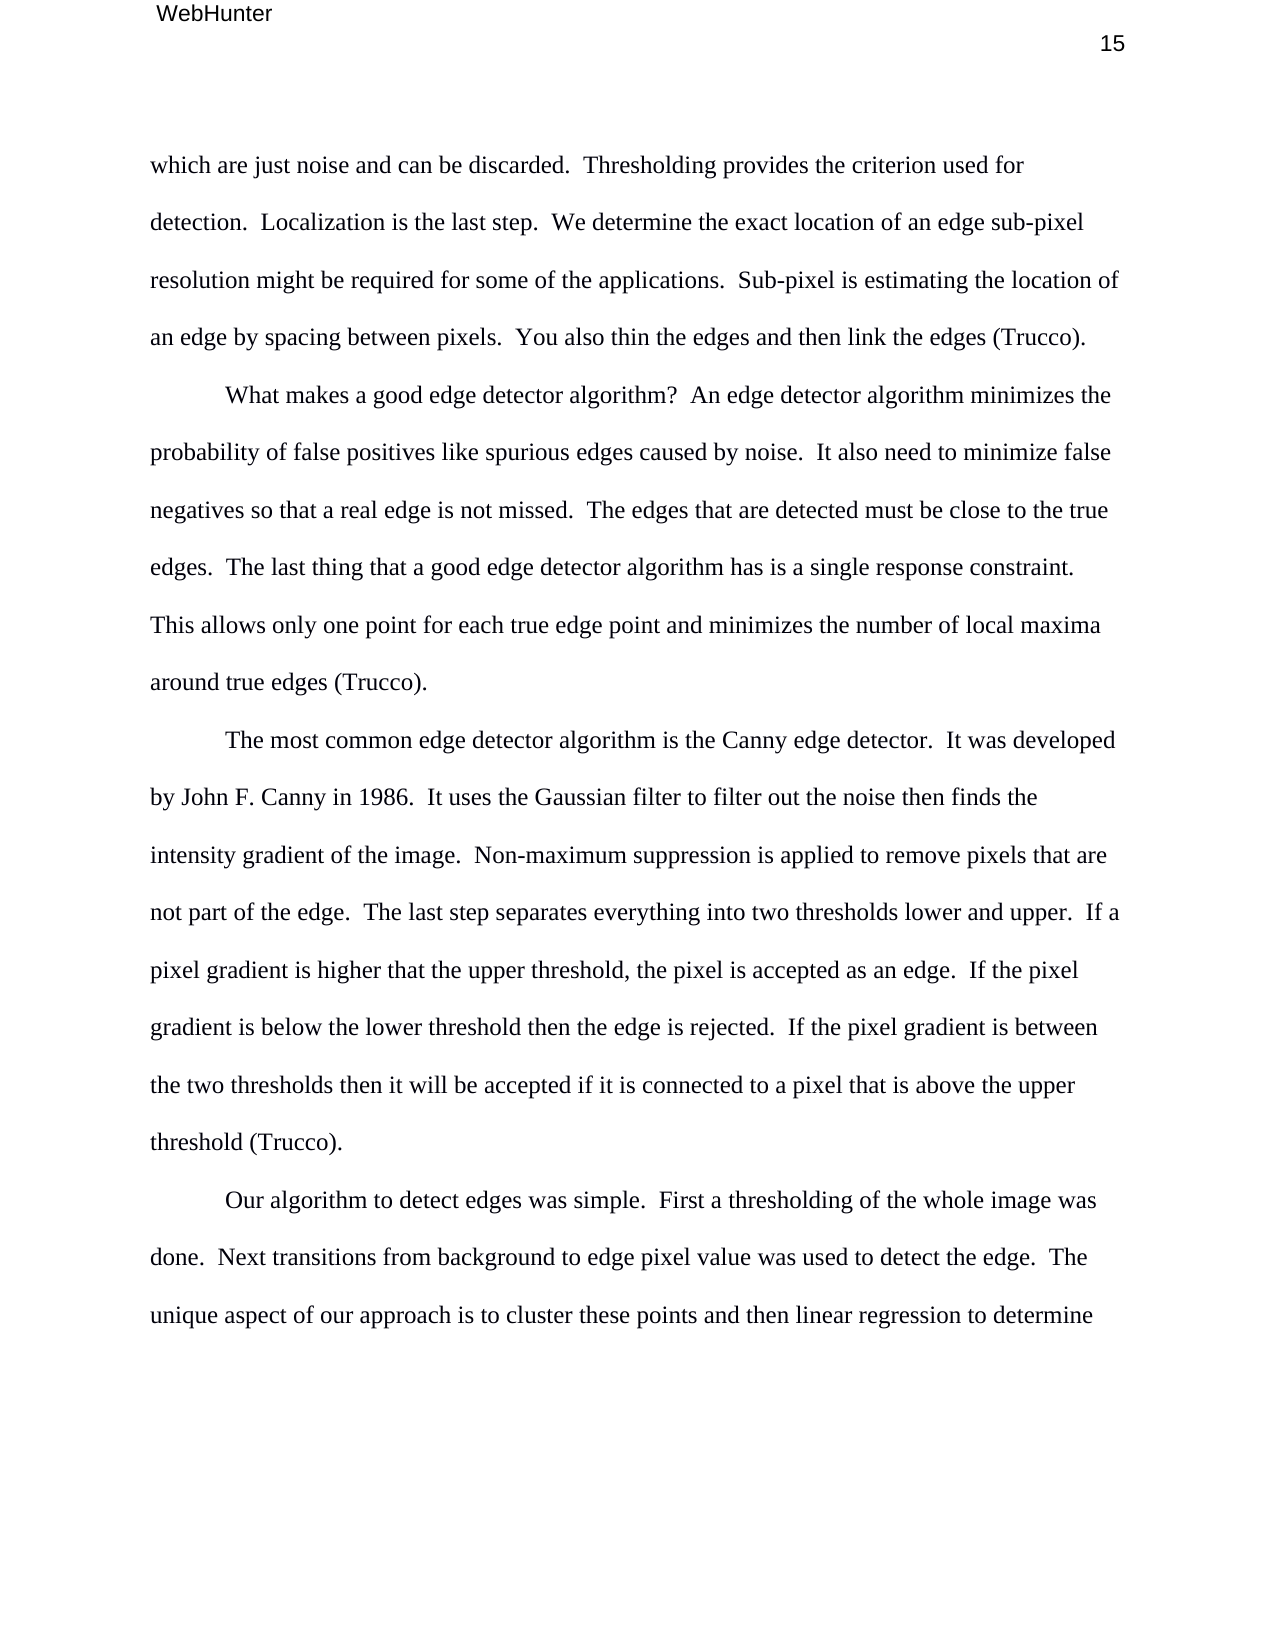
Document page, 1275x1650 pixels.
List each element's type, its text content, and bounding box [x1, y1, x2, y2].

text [150, 1185, 1125, 1329]
text The most common edge detector algorithm is the Canny edge detector. It was developed by John F. Canny in 1986. It uses the Gaussian filter to filter out the noise then finds the intensity gradient of the image. Non-maximum suppression is applied to remove pixels that are not part of the edge. The last step separates everything into two thresholds lower and upper. If a pixel gradient is higher that the upper threshold, the pixel is accepted as an edge. If the pixel gradient is below the lower threshold then the edge is rejected. If the pixel gradient is between the two thresholds then it will be accepted if it is connected to a pixel that is above the upper threshold (Trucco). [150, 725, 1125, 1156]
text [150, 150, 1125, 351]
text What makes a good edge detector algorithm? An edge detector algorithm minimizes the probability of false positives like spurious edges caused by noise. It also need to minimize false negatives so that a real edge is not missed. The edges that are detected must be close to the true edges. The last thing that a good edge detector algorithm has is a single response constraint. This allows only one point for each true edge point and minimizes the number of local maxima around true edges (Trucco). [150, 380, 1125, 696]
